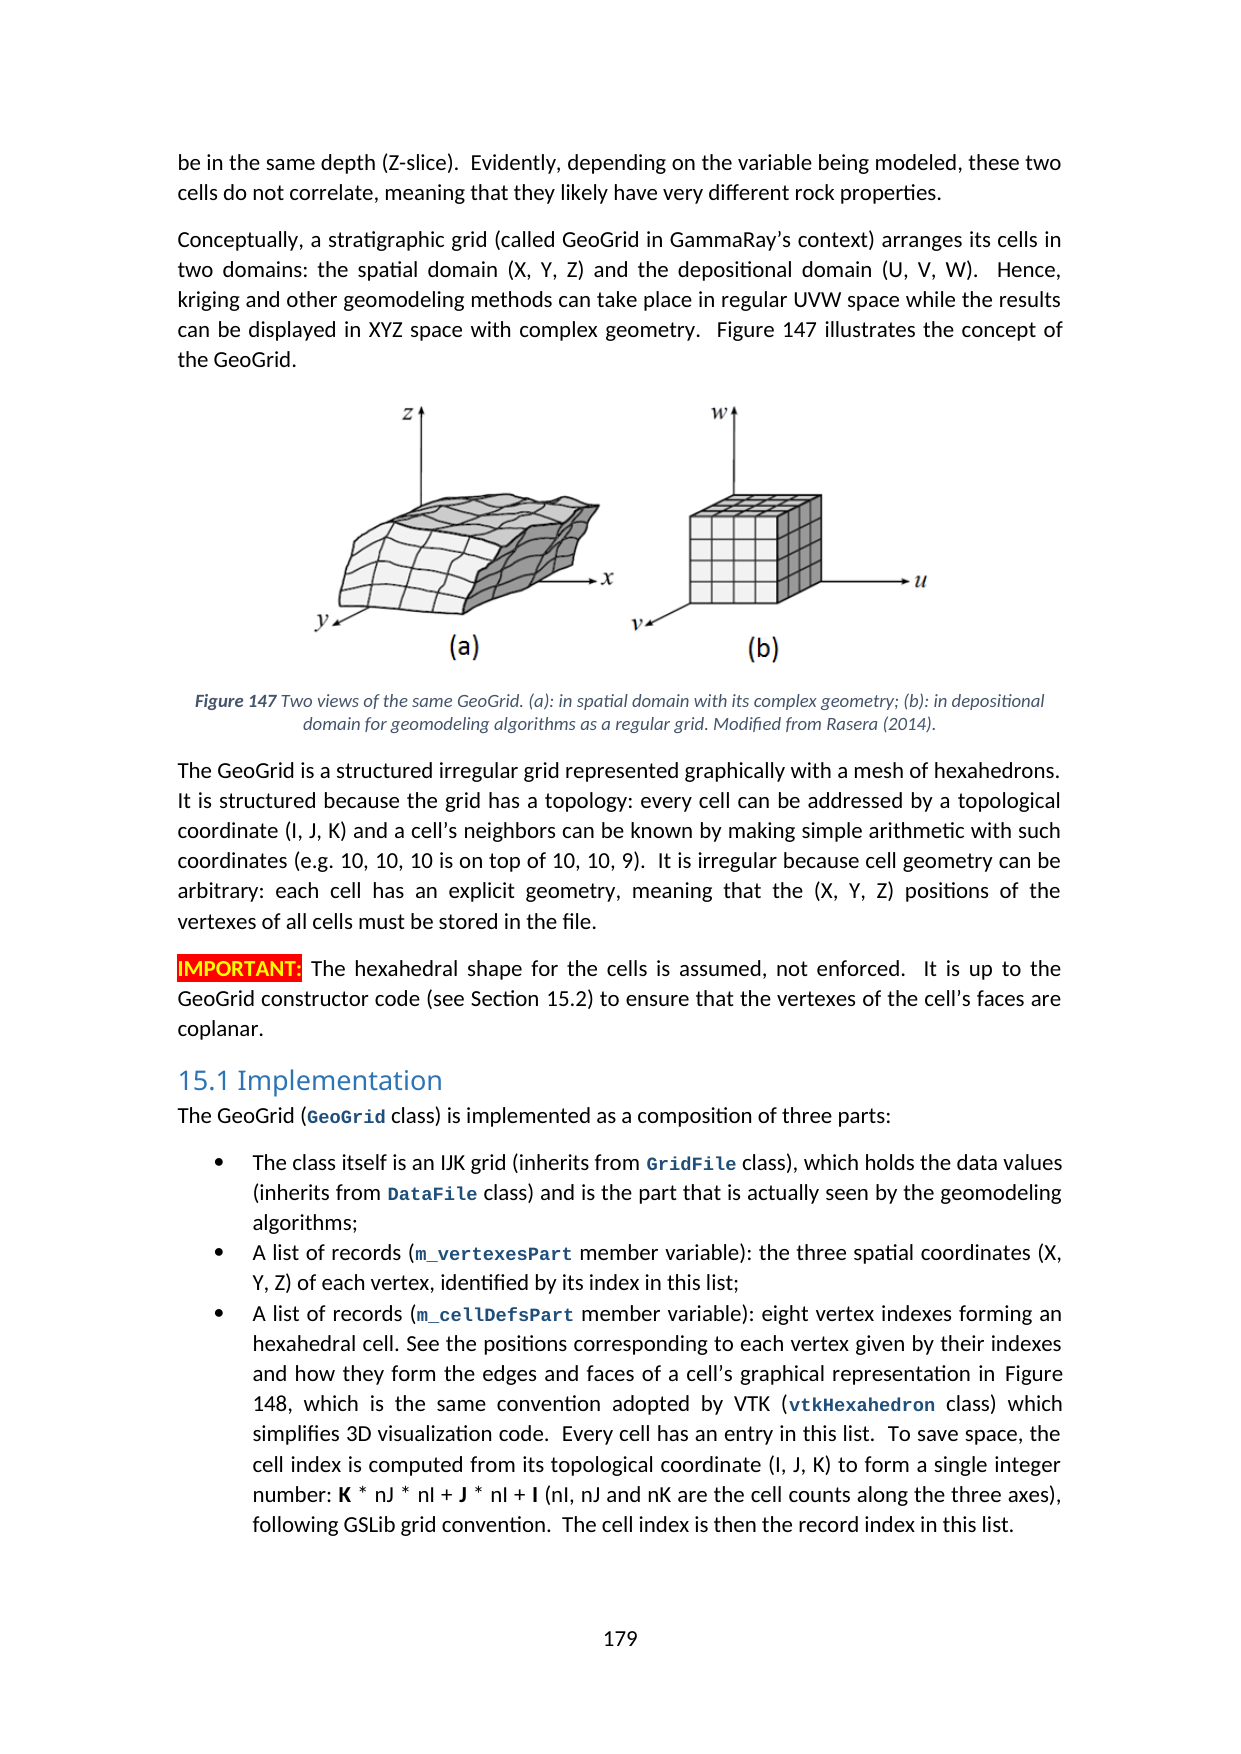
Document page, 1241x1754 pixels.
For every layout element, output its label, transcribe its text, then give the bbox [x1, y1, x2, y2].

list A list of records (m_cellDefsPart member variable): eight vertex indexes forming an hexahedral cell. See the positions corresponding to each vertex given by their indexes and how they form the edges and faces of a cell’s graphical representation in Figure 148, which is the same convention adopted by VTK (vtkHexahedron class) which simplifies 3D visualization code. Every cell has an entry in this list. To save space, the cell index is computed from its topological coordinate (I, J, K) to form a single integer number: K * nJ * nI + J * nI + I (nI, nJ and nK are the cell counts along the three axes), following GSLib grid convention. The cell index is then the record index in this list. [215, 1299, 1063, 1538]
text The GeoGrid (GeoGrid class) is implemented as a composition of three parts: [177, 1101, 1063, 1129]
list A list of records (m_vertexesPart member variable): the three spatial coordinates (X, Y, Z) of each vertex, identified by its index in this list; [215, 1238, 1063, 1296]
text The GeoGrid is a structured irregular grid represented graphically with a mesh of hexahedrons. It is structured because the grid has a topology: every cell can be addressed by a topological coordinate (I, J, K) and a cell’s neighbors can be known by making simple arithmetic with such coordinates (e.g. 10, 10, 10 is on top of 10, 10, 9). It is irregular because cell geometry can be arbitrary: each cell has an explicit geometry, meaning that the (X, Y, Z) positions of the vertexes of all cells must be stored in the file. [177, 756, 1063, 935]
text Conceptually, a stratigraphic grid (called GeoGrid in GammaRay’s context) arranges its cells in two domains: the spatial domain (X, Y, Z) and the depositional domain (U, V, W). Hence, kriging and other geomodeling methods can take place in regular UVW space while the results can be displayed in XYZ space with complex geometry. Figure 147 illustrates the concept of the GeoGrid. [177, 225, 1063, 373]
list The class itself is an IJK grid (inherits from GridFile class), which holds the data values (inherits from DataFile class) and is the part that is actually seen by the geomodeling algorithms; [215, 1148, 1063, 1236]
subtitle Implementation [177, 1061, 1063, 1098]
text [177, 148, 1063, 206]
text Figure 147 Two views of the same GeoGrid. (a): in spatial domain with its complex geometry; (b): in depositional domain for geomodeling algorithms as a regular grid. Modified from Rasera (2014). [177, 689, 1063, 735]
text IMPORTANT: The hexahedral shape for the cells is assumed, not enforced. It is up to the GeoGrid constructor code (see Section 15.2) to ensure that the vertexes of the cell’s faces are coplanar. [177, 954, 1063, 1042]
picture [300, 392, 940, 671]
